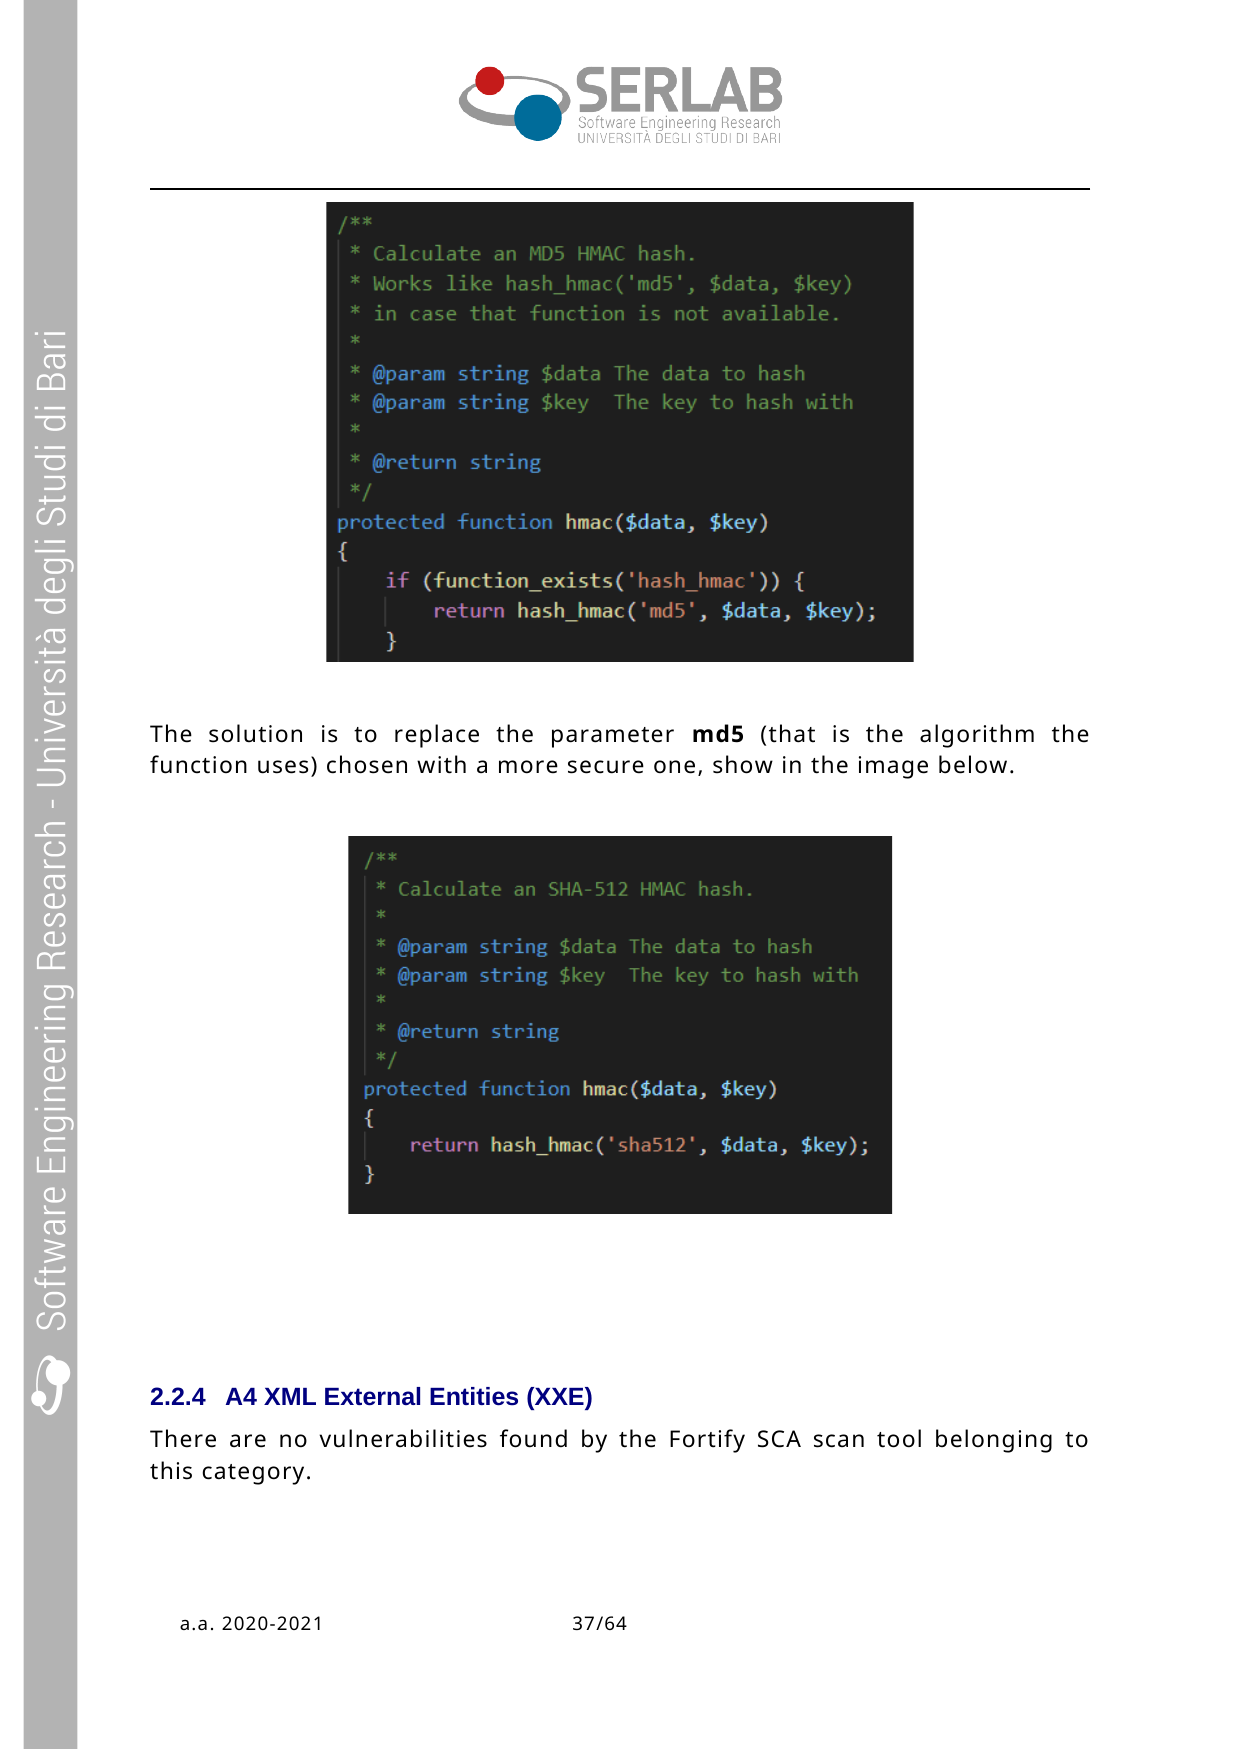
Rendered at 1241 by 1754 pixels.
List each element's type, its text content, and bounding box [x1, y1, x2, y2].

subtitle A4 XML External Entities (XXE) [150, 1382, 1090, 1411]
picture [348, 836, 893, 1214]
picture [455, 65, 785, 145]
text The solution is to replace the parameter md5 (that is the algorithm the function uses) chosen with a more secure one, show in the image below. [150, 717, 1090, 780]
picture [23, 0, 78, 1749]
picture [326, 202, 914, 662]
text There are no vulnerabilities found by the Fortify SCA scan tool belonging to this category. [150, 1423, 1090, 1486]
